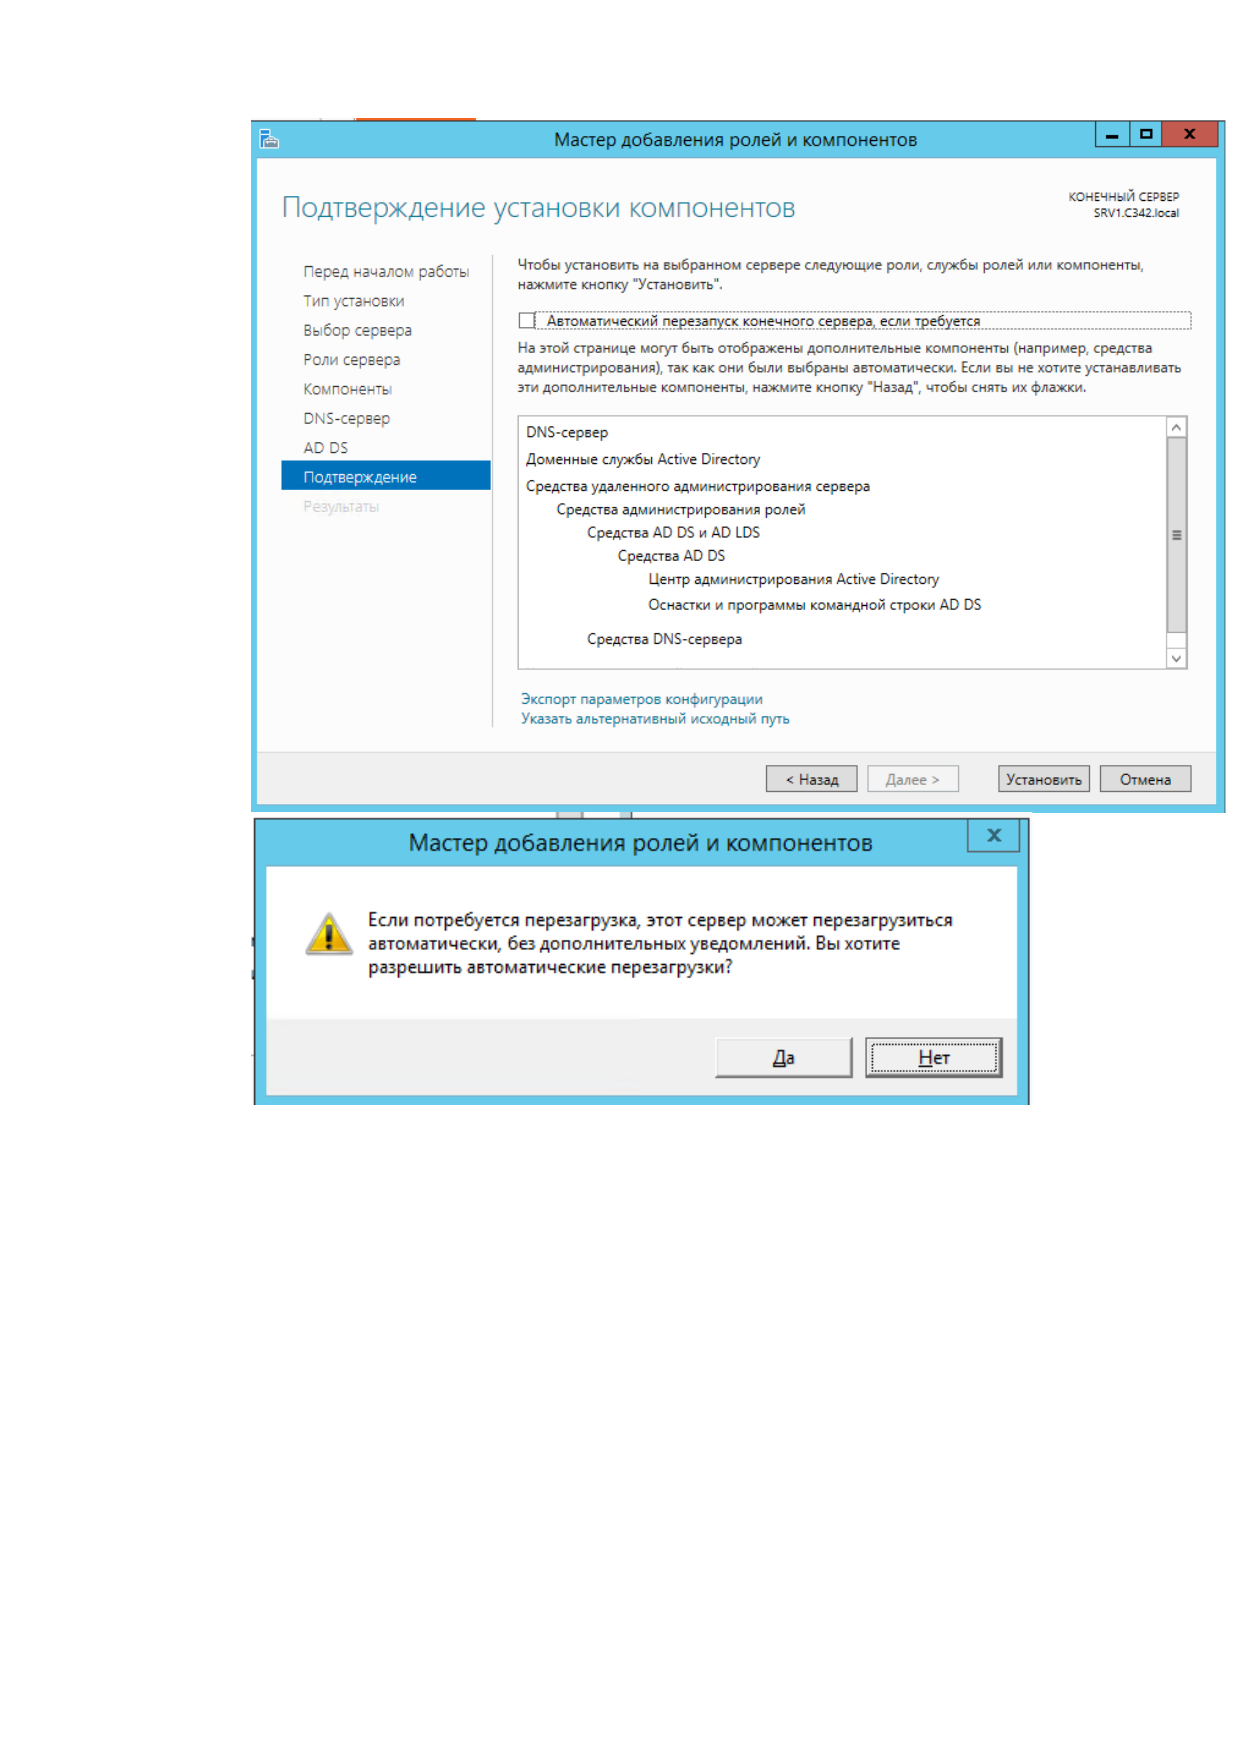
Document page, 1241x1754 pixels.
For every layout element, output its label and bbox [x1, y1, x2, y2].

picture [251, 118, 1226, 1105]
